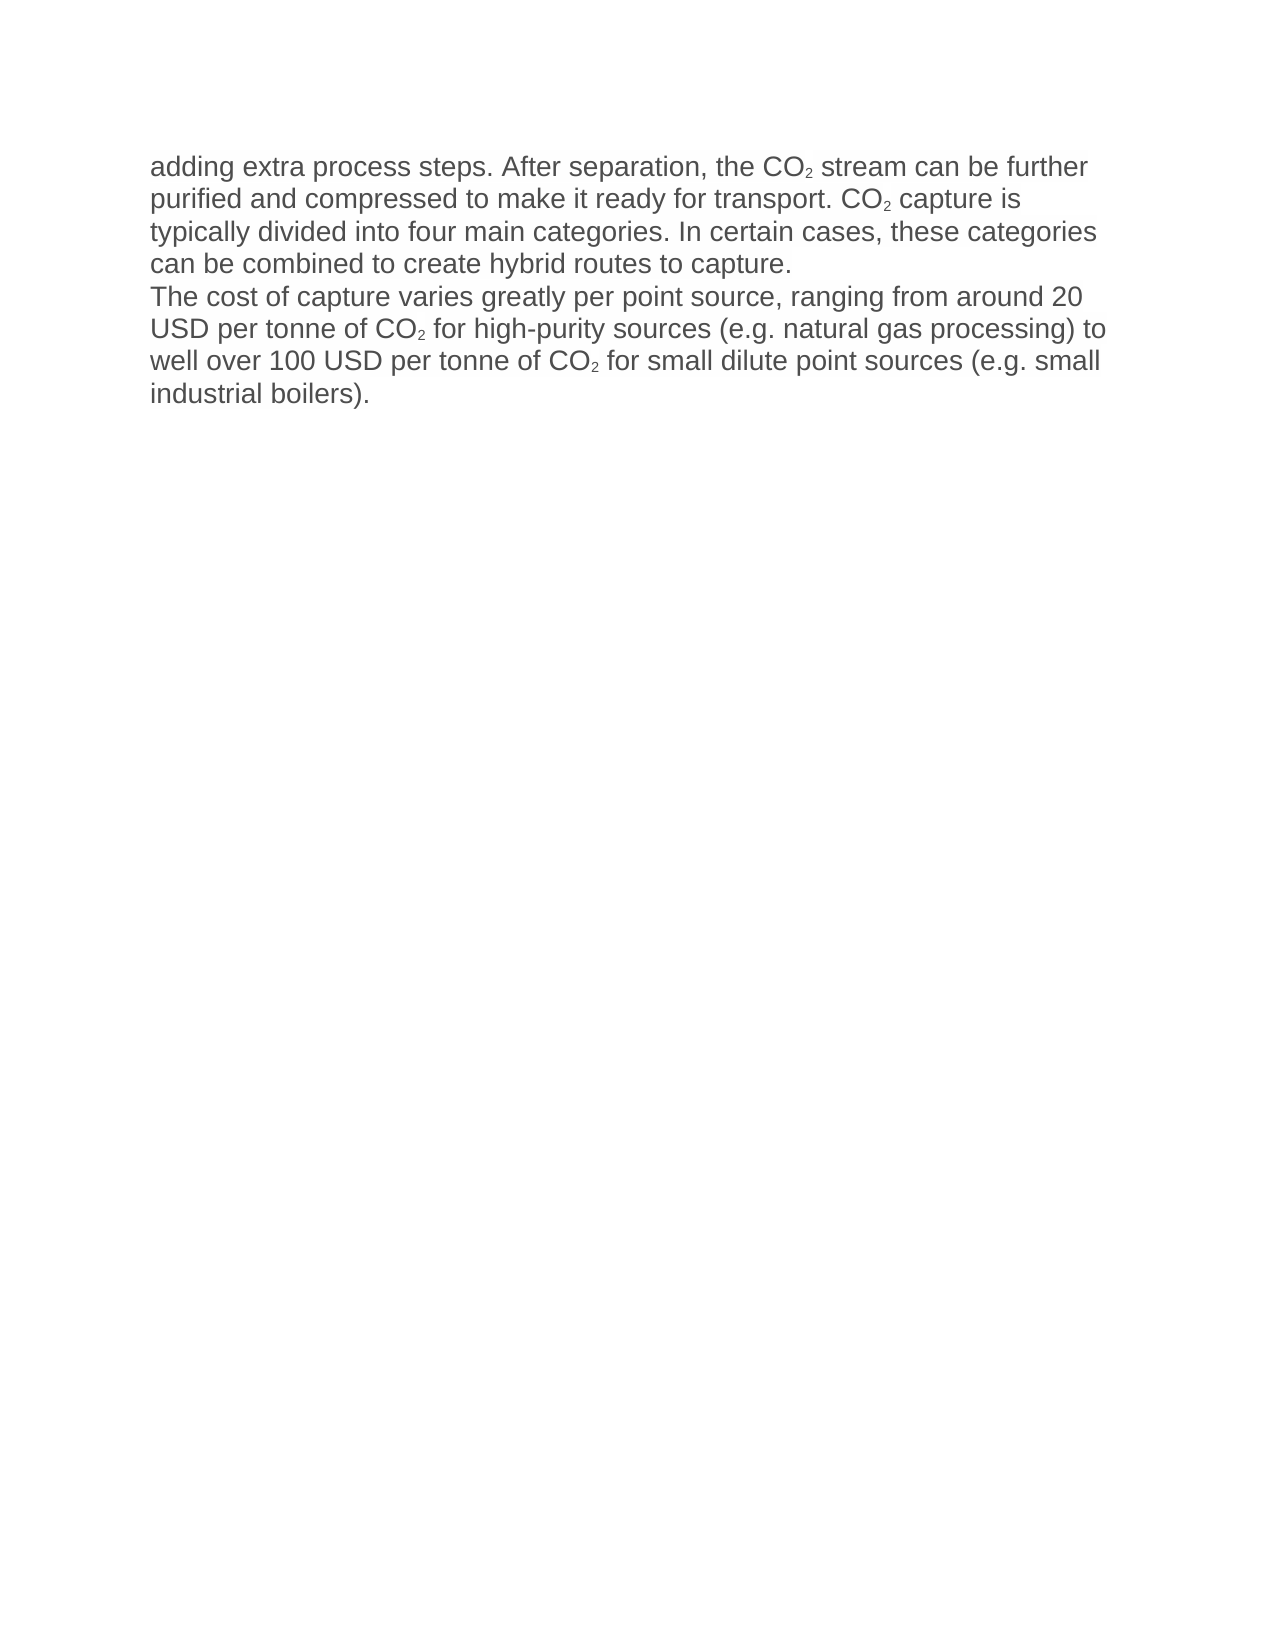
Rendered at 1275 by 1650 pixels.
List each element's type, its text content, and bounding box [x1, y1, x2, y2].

text The cost of capture varies greatly per point source, ranging from around 20 USD per tonne of CO2 for high-purity sources (e.g. natural gas processing) to well over 100 USD per tonne of CO2 for small dilute point sources (e.g. small industrial boilers). [150, 279, 1125, 409]
